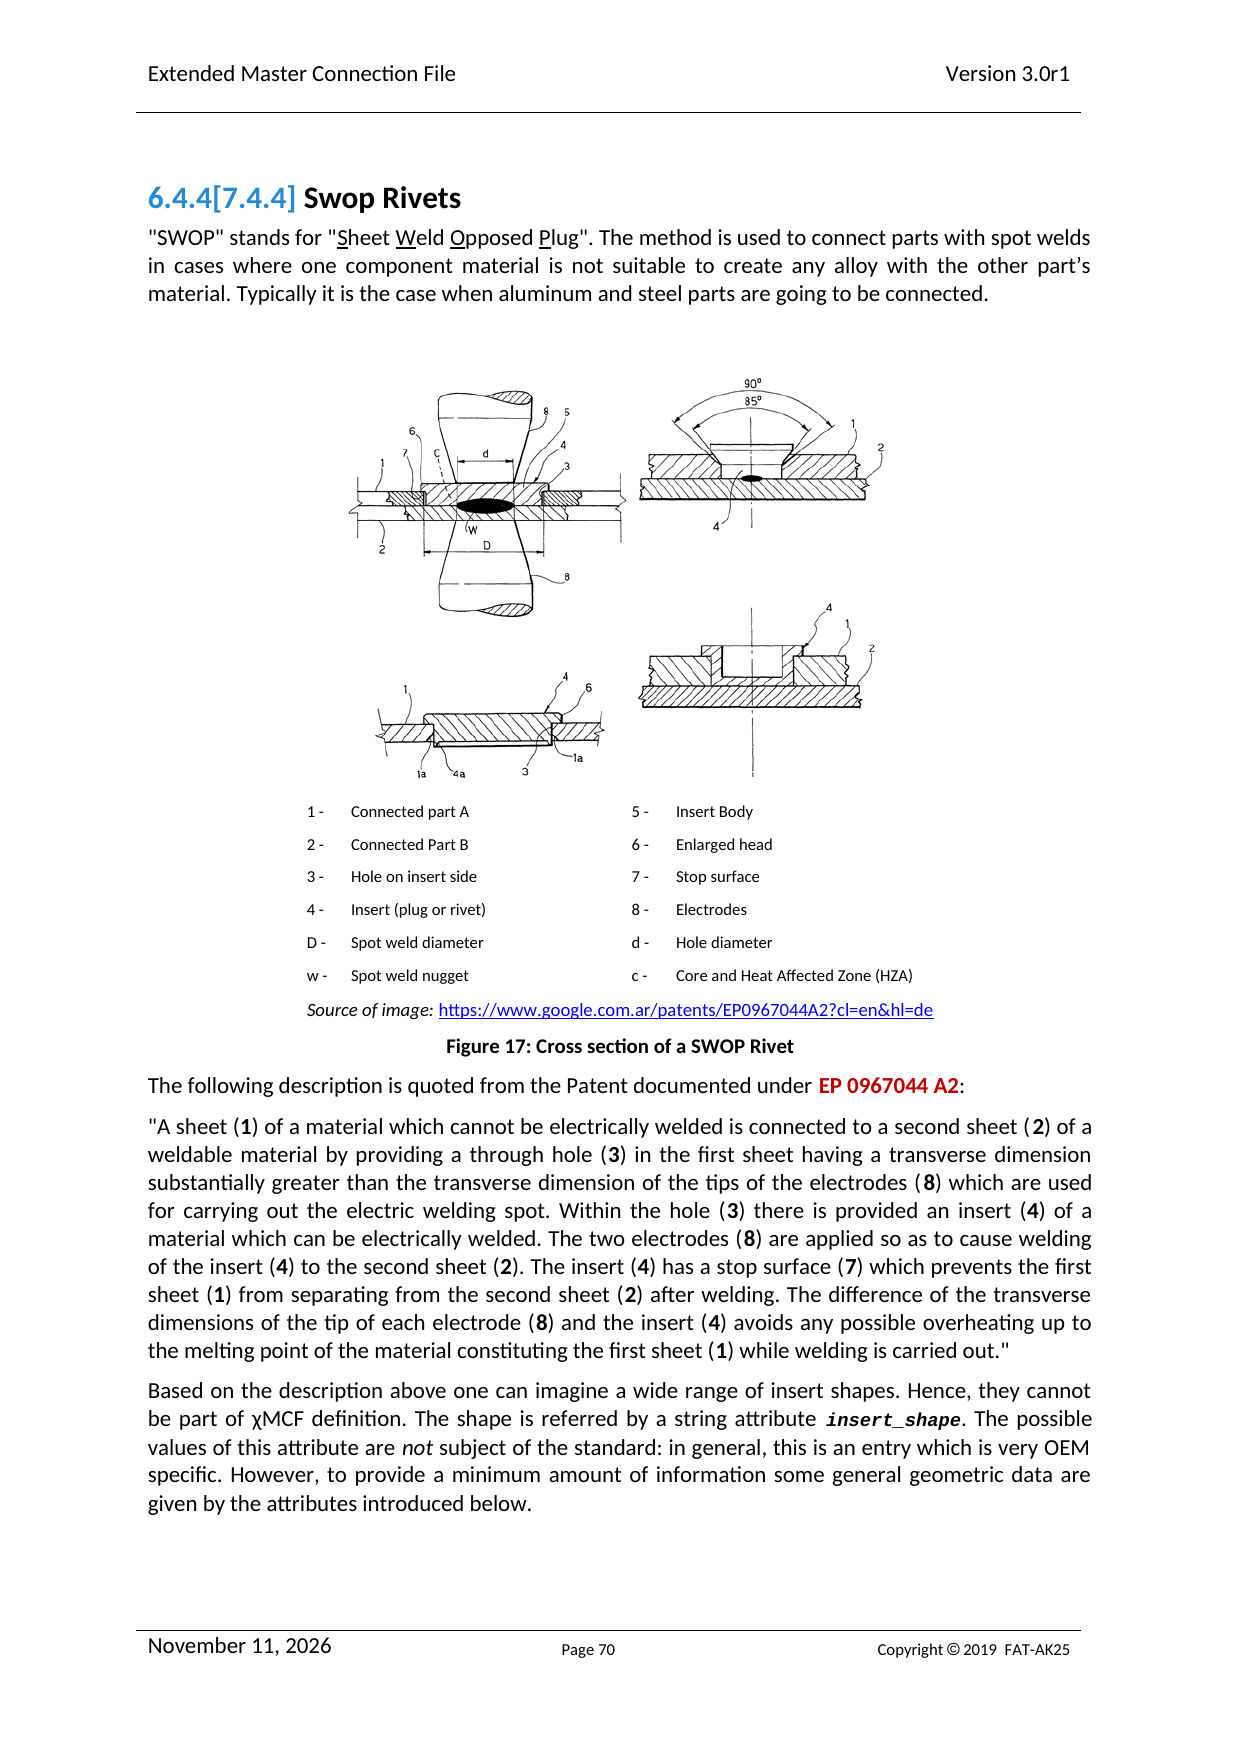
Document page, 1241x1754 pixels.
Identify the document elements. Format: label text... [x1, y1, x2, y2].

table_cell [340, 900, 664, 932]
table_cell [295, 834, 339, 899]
text "A sheet (1) of a material which cannot be electrically welded is connected to a second sheet (2) of a weldable material by providing a through hole (3) in the first sheet having a transverse dimension substantially greater than the transverse dimension of the tips of the electrodes (8) which are used for carrying out the electric welding spot. Within the hole (3) there is provided an insert (4) of a material which can be electrically welded. The two electrodes (8) are applied so as to cause welding of the insert (4) to the second sheet (2). The insert (4) has a stop surface (7) which prevents the first sheet (1) from separating from the second sheet (2) after welding. The difference of the transverse dimensions of the tip of each electrode (8) and the insert (4) avoids any possible overheating up to the melting point of the material constituting the first sheet (1) while welding is carried out." [148, 1112, 1092, 1364]
text The following description is quoted from the Patent documented under EP 0967044 A2: [148, 1071, 1092, 1099]
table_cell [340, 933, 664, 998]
picture [331, 360, 909, 789]
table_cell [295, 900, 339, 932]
text Based on the description above one can imagine a wide range of insert shapes. Hence, they cannot be part of χMCF definition. The shape is referred by a string attribute insert_shape. The possible values of this attribute are not subject of the standard: in general, this is an entry which is very OEM specific. However, to provide a minimum amount of information some general geometric data are given by the attributes introduced below. [148, 1377, 1092, 1517]
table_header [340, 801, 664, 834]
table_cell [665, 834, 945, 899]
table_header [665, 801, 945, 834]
text Source of image: https://www.google.com.ar/patents/EP0967044A2?cl=en&hl=de [148, 998, 1092, 1021]
subtitle Swop Rivets [148, 179, 1092, 217]
text "SWOP" stands for "Sheet Weld Opposed Plug". The method is used to connect parts with spot welds in cases where one component material is not suitable to create any alloy with the other part’s material. Typically it is the case when aluminum and steel parts are going to be connected. [148, 223, 1092, 307]
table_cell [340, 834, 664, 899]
text Figure 17: Cross section of a SWOP Rivet [148, 1033, 1092, 1059]
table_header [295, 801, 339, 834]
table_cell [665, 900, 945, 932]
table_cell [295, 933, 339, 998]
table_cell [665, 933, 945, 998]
